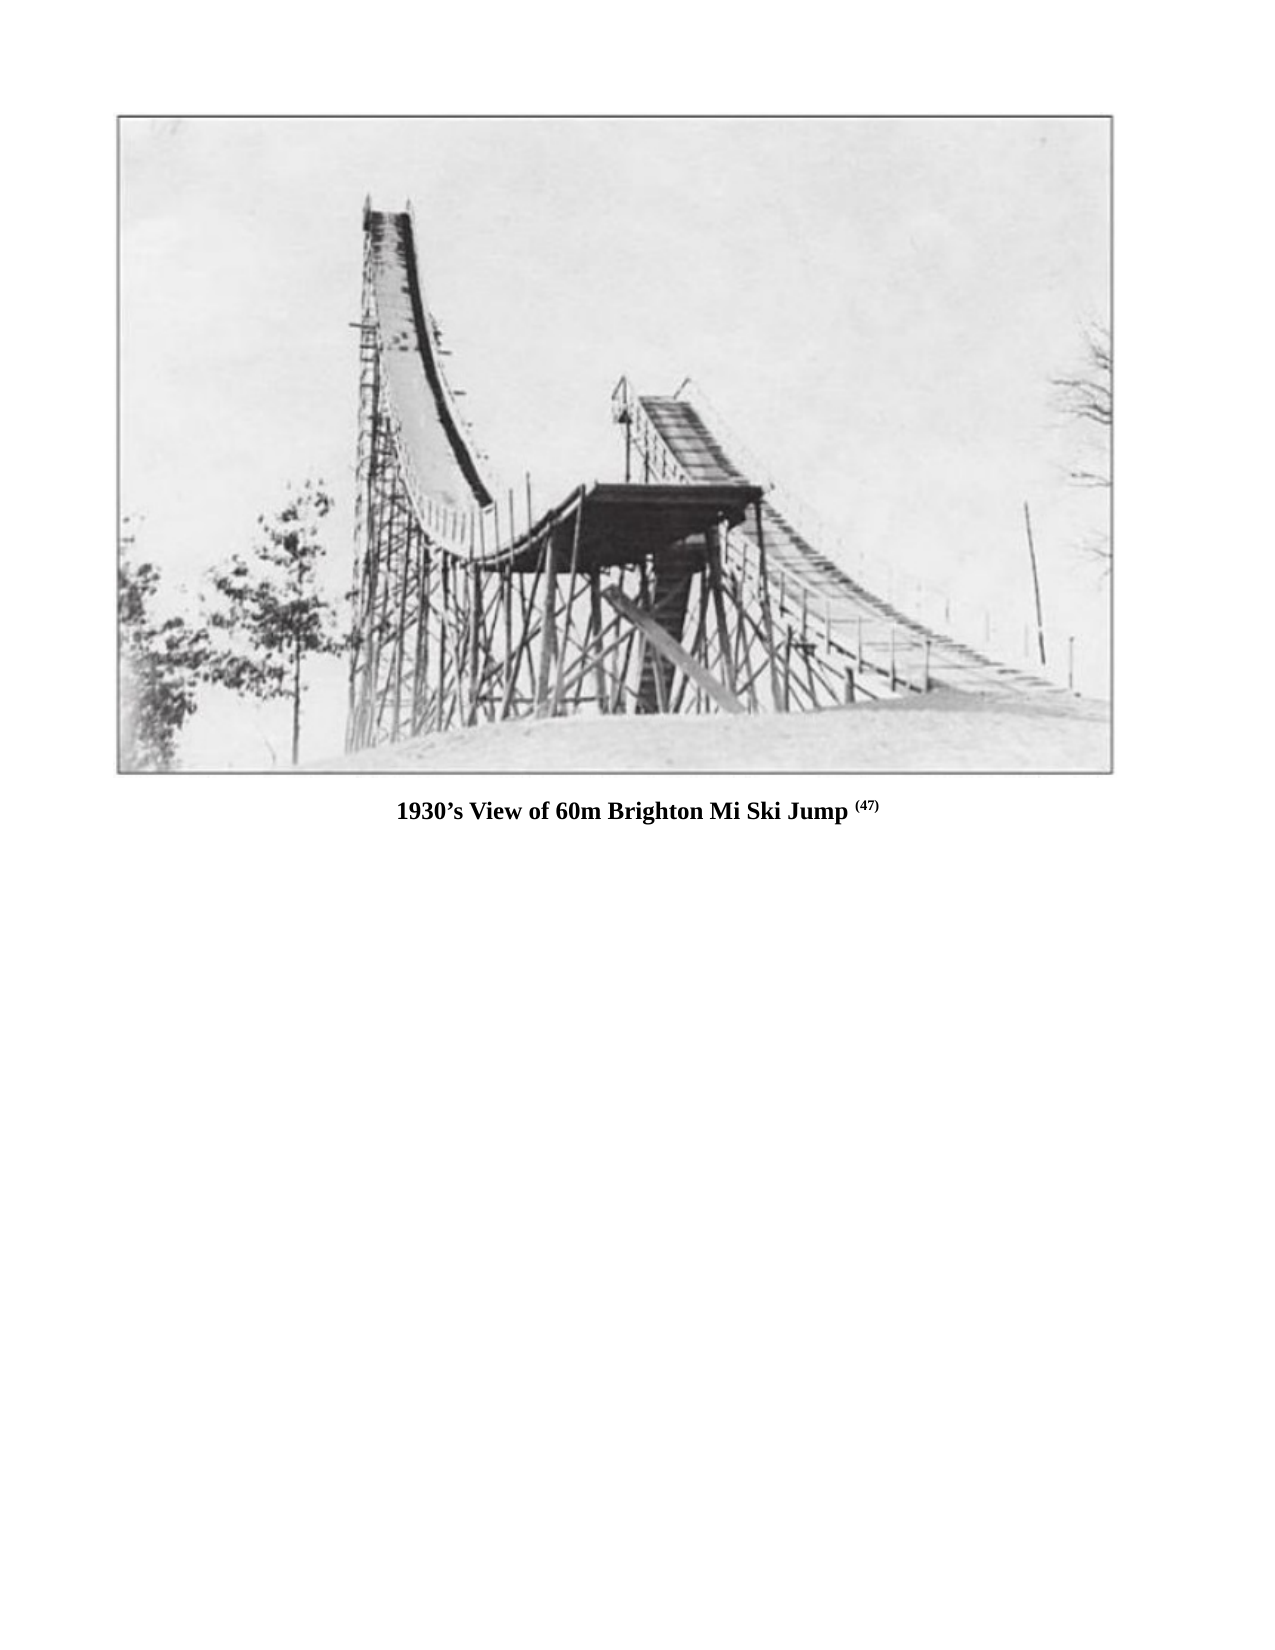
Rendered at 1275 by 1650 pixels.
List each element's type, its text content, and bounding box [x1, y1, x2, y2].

text 1930’s View of 60m Brighton Mi Ski Jump (47) [112, 796, 1162, 825]
picture [112, 112, 1118, 778]
